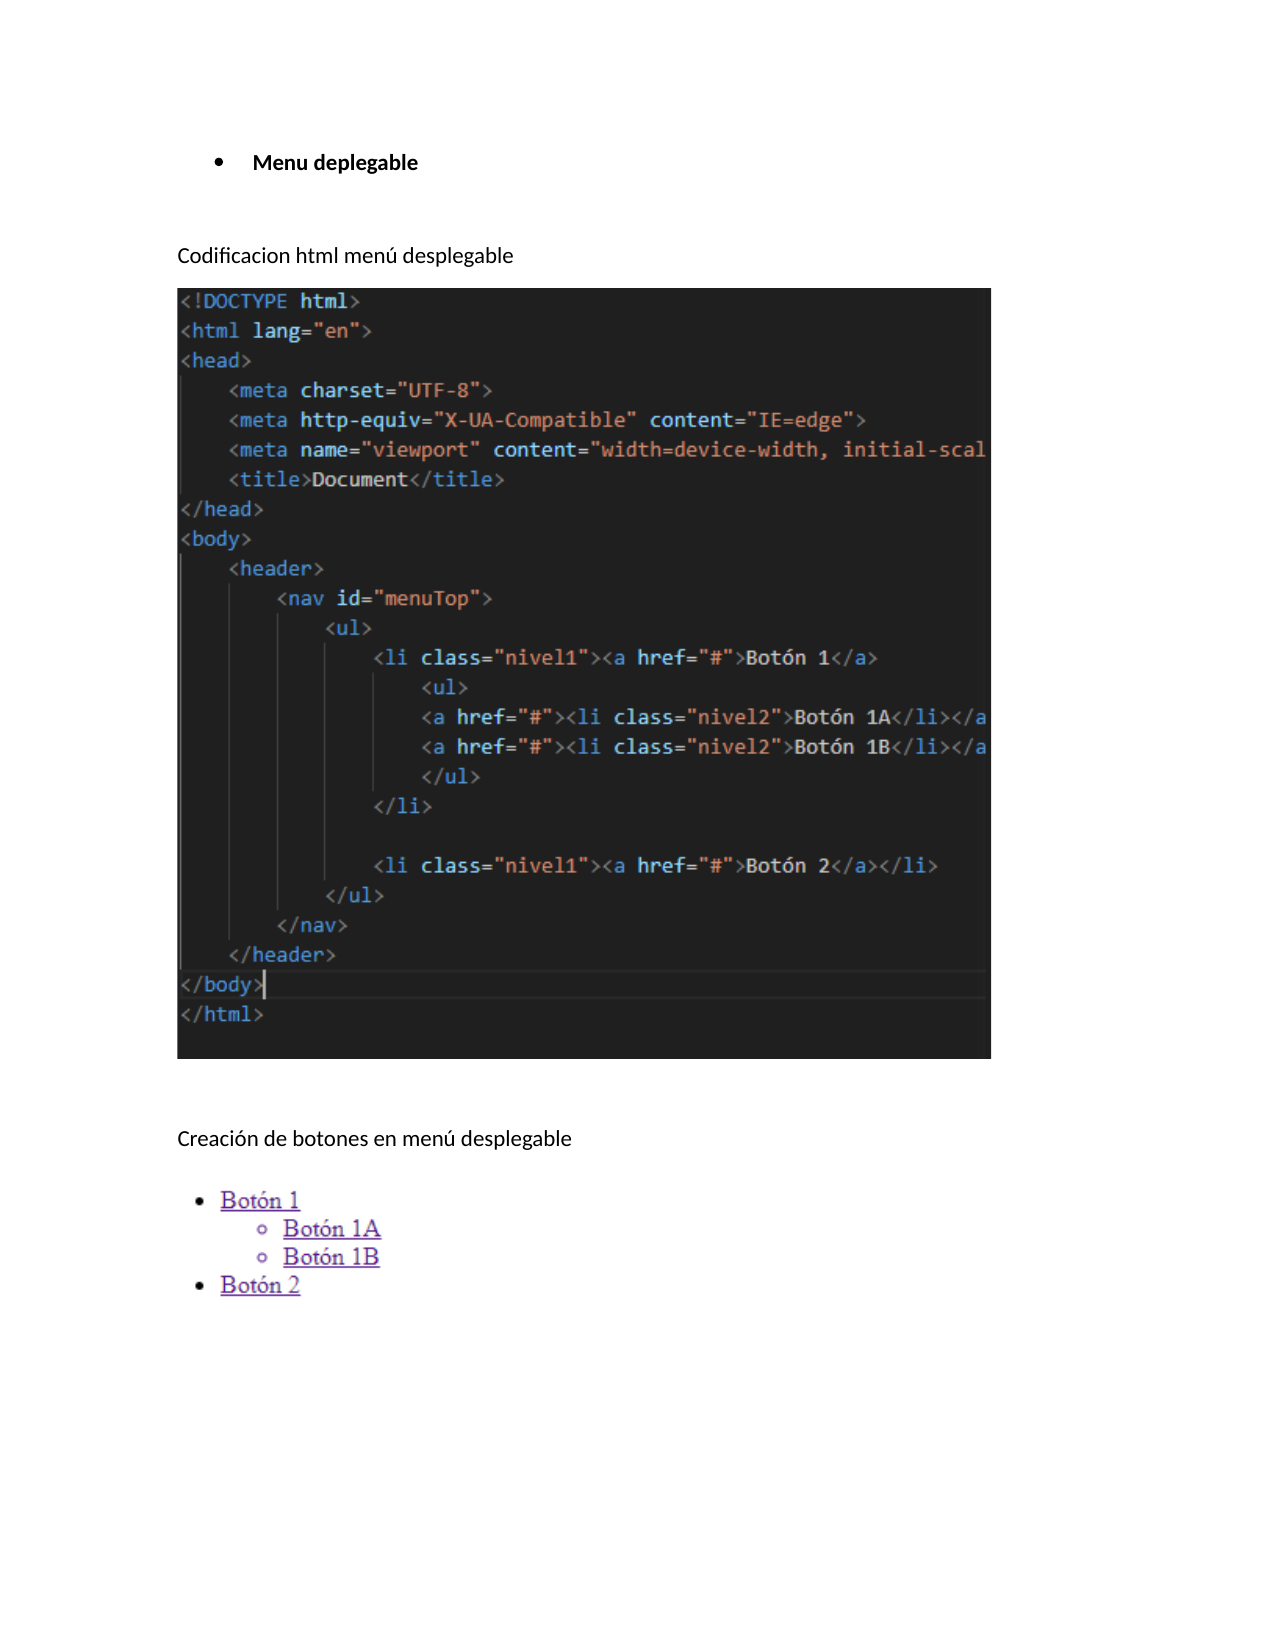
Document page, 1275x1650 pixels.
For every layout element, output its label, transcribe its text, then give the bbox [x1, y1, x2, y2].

text Creación de botones en menú desplegable [177, 1124, 1098, 1152]
list Menu deplegable [215, 148, 1098, 176]
picture [177, 288, 992, 1059]
picture [177, 1171, 401, 1337]
text Codificacion html menú desplegable [177, 241, 1098, 269]
